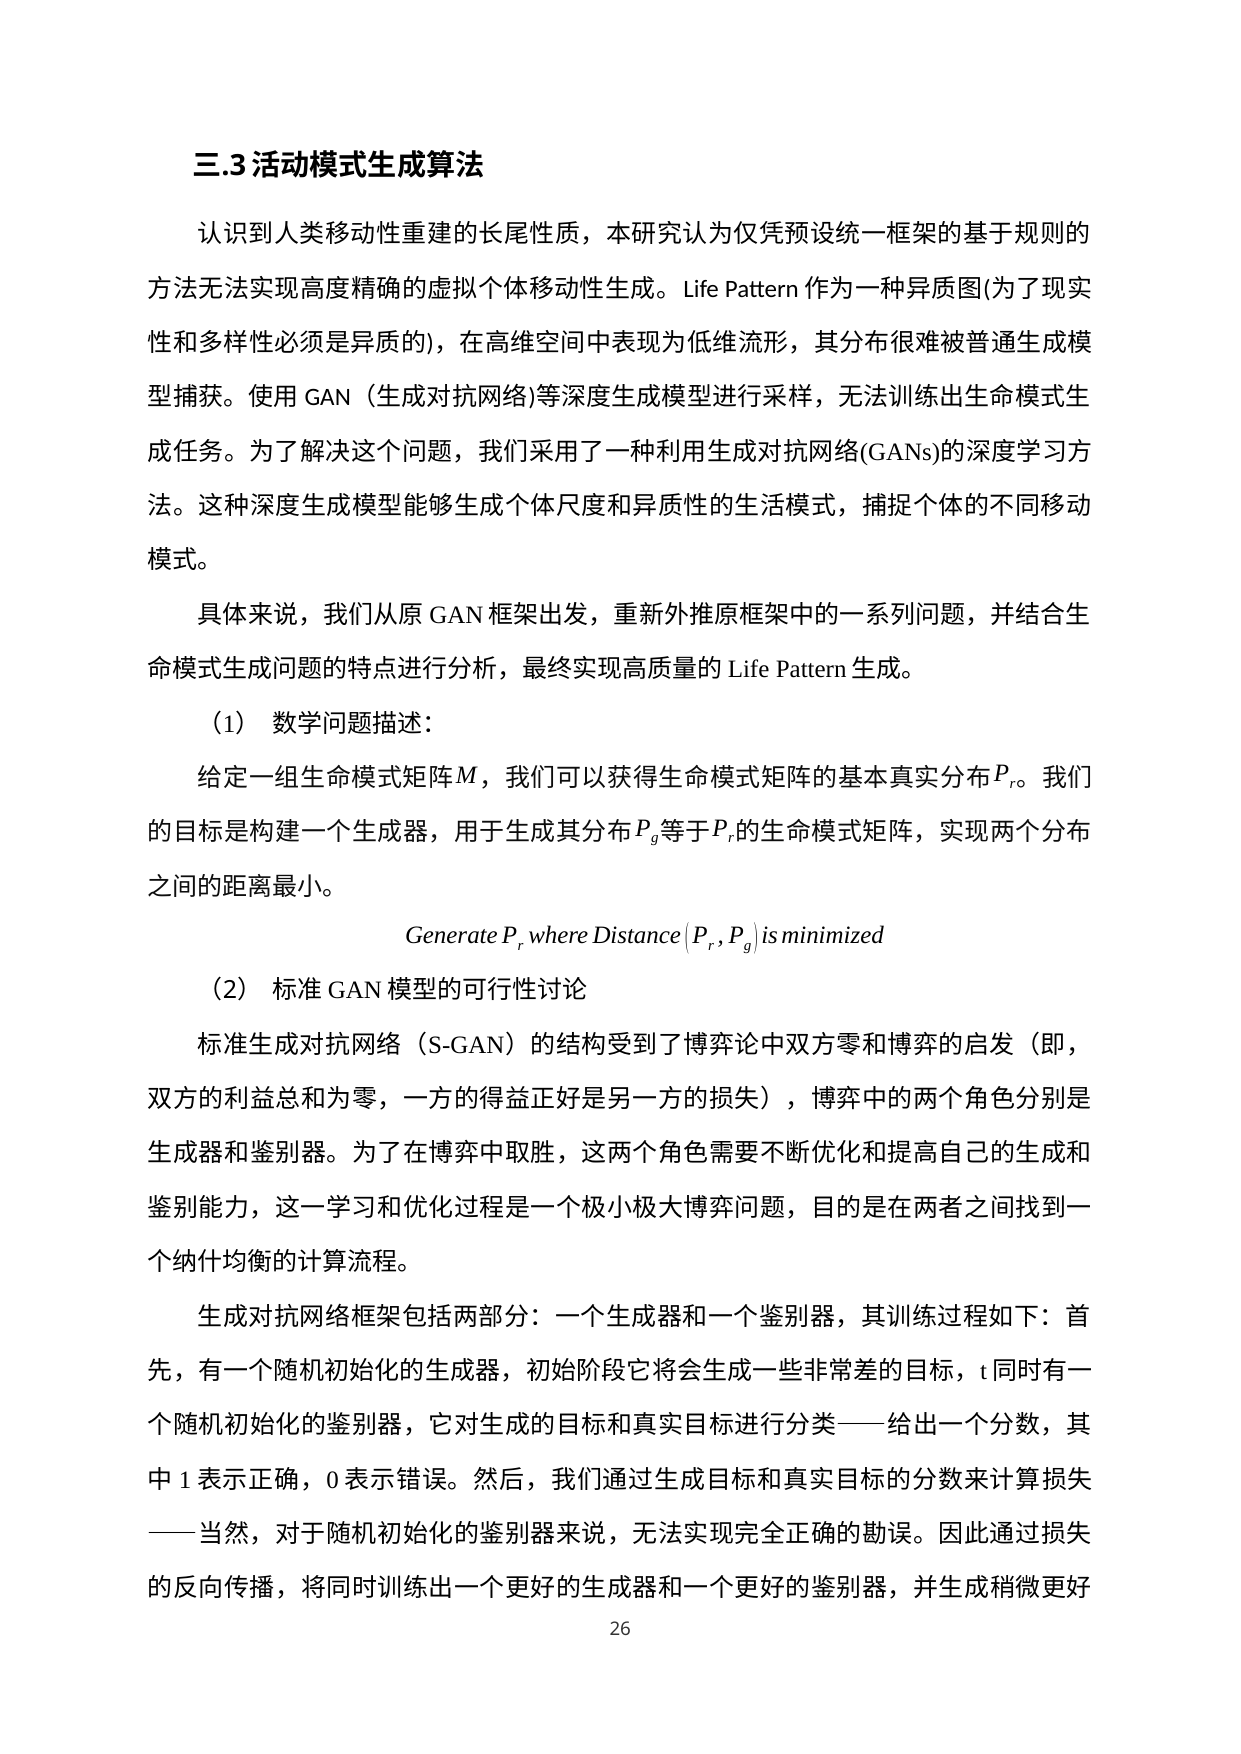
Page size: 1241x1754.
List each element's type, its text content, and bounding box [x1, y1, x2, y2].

list 活动模式生成算法 [192, 142, 1093, 184]
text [148, 1296, 1093, 1604]
list 标准GAN模型的可行性讨论 [198, 970, 1093, 1006]
text 具体来说，我们从原GAN框架出发，重新外推原框架中的一系列问题，并结合生命模式生成问题的特点进行分析，最终实现高质量的Life Pattern生成。 [148, 594, 1093, 685]
text 标准生成对抗网络（S-GAN）的结构受到了博弈论中双方零和博弈的启发（即，双方的利益总和为零，一方的得益正好是另一方的损失），博弈中的两个角色分别是生成器和鉴别器。为了在博弈中取胜，这两个角色需要不断优化和提高自己的生成和鉴别能力，这一学习和优化过程是一个极小极大博弈问题，目的是在两者之间找到一个纳什均衡的计算流程。 [148, 1024, 1093, 1278]
list 数学问题描述： [198, 703, 1093, 739]
text 给定一组生命模式矩阵，我们可以获得生命模式矩阵的基本真实分布。我们的目标是构建一个生成器，用于生成其分布等于的生命模式矩阵，实现两个分布之间的距离最小。 [148, 757, 1093, 902]
text 认识到人类移动性重建的长尾性质，本研究认为仅凭预设统一框架的基于规则的方法无法实现高度精确的虚拟个体移动性生成。Life Pattern作为一种异质图(为了现实性和多样性必须是异质的)，在高维空间中表现为低维流形，其分布很难被普通生成模型捕获。使用GAN（生成对抗网络)等深度生成模型进行采样，无法训练出生命模式生成任务。为了解决这个问题，我们采用了一种利用生成对抗网络(GANs)的深度学习方法。这种深度生成模型能够生成个体尺度和异质性的生活模式，捕捉个体的不同移动模式。 [148, 214, 1093, 576]
